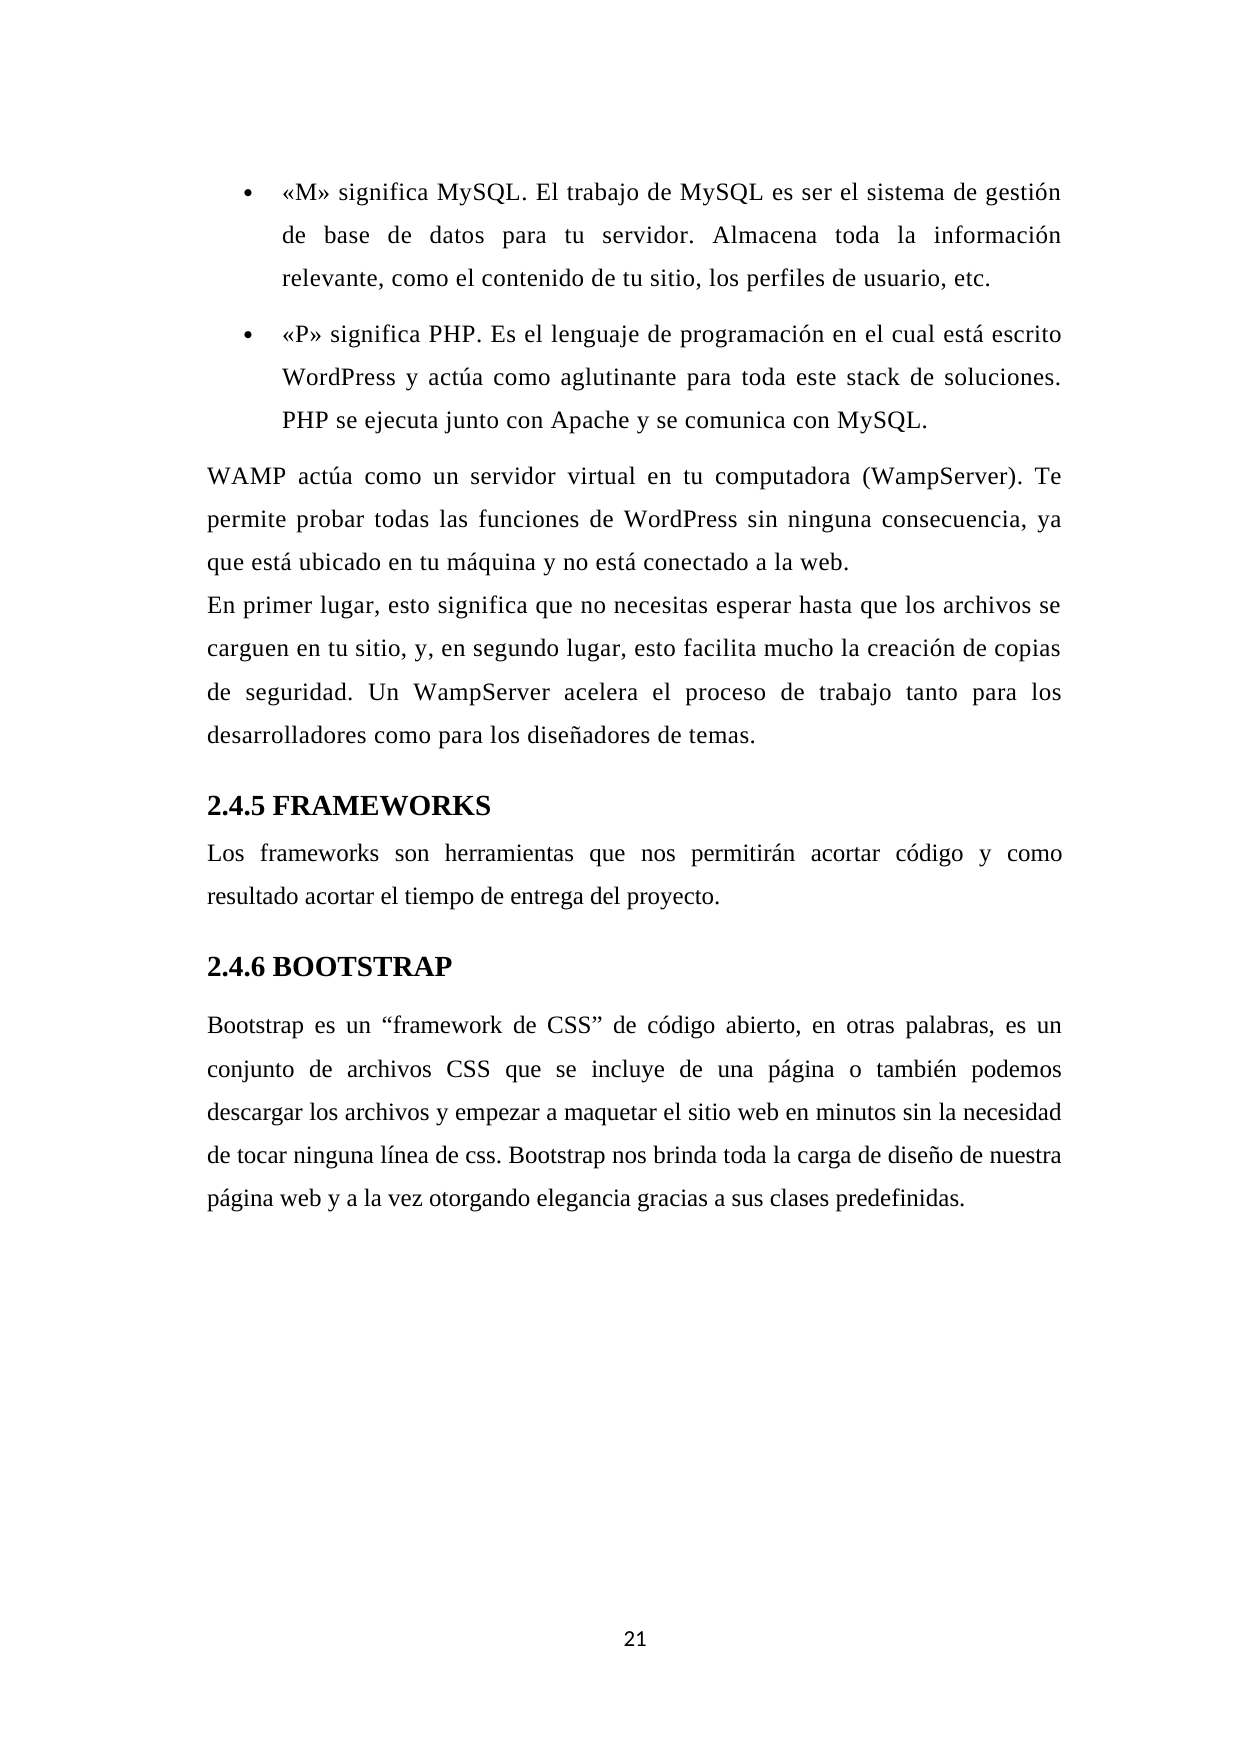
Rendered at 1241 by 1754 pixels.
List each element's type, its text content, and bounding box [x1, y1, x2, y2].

subtitle 2.4.5 FRAMEWORKS [207, 788, 1063, 821]
list «P» significa PHP. Es el lenguaje de programación en el cual está escrito WordPress y actúa como aglutinante para toda este stack de soluciones. PHP se ejecuta junto con Apache y se comunica con MySQL. [244, 319, 1063, 434]
subtitle 2.4.6 BOOTSTRAP [207, 949, 1063, 983]
text En primer lugar, esto significa que no necesitas esperar hasta que los archivos se carguen en tu sitio, y, en segundo lugar, esto facilita mucho la creación de copias de seguridad. Un WampServer acelera el proceso de trabajo tanto para los desarrolladores como para los diseñadores de temas. [207, 590, 1063, 748]
text WAMP actúa como un servidor virtual en tu computadora (WampServer). Te permite probar todas las funciones de WordPress sin ninguna consecuencia, ya que está ubicado en tu máquina y no está conectado a la web. [207, 461, 1063, 576]
list «M» significa MySQL. El trabajo de MySQL es ser el sistema de gestión de base de datos para tu servidor. Almacena toda la información relevante, como el contenido de tu sitio, los perfiles de usuario, etc. [244, 177, 1063, 292]
text Los frameworks son herramientas que nos permitirán acortar código y como resultado acortar el tiempo de entrega del proyecto. [207, 838, 1063, 910]
text Bootstrap es un “framework de CSS” de código abierto, en otras palabras, es un conjunto de archivos CSS que se incluye de una página o también podemos descargar los archivos y empezar a maquetar el sitio web en minutos sin la necesidad de tocar ninguna línea de css. Bootstrap nos brinda toda la carga de diseño de nuestra página web y a la vez otorgando elegancia gracias a sus clases predefinidas. [207, 1011, 1063, 1212]
